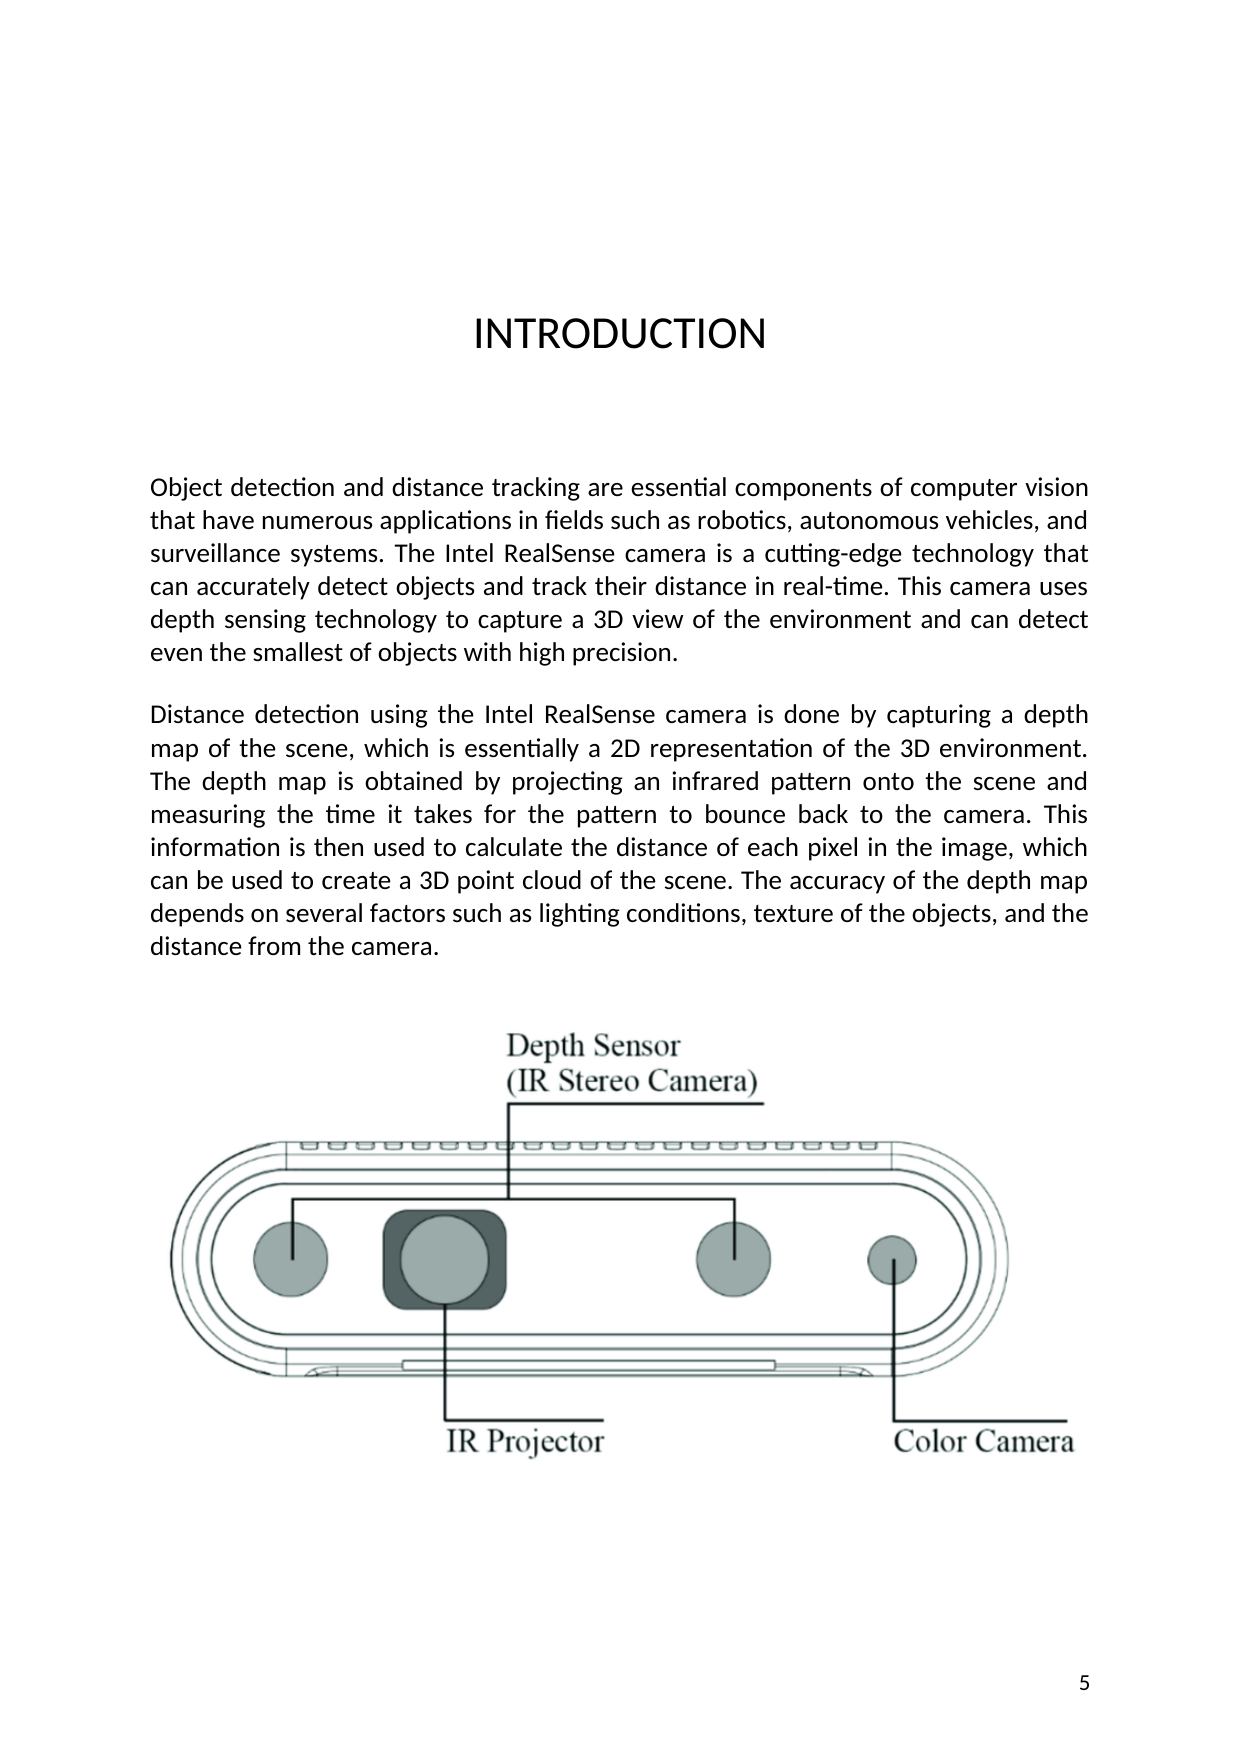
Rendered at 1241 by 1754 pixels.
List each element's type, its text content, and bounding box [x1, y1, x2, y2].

text Object detection and distance tracking are essential components of computer vision that have numerous applications in fields such as robotics, autonomous vehicles, and surveillance systems. The Intel RealSense camera is a cutting-edge technology that can accurately detect objects and track their distance in real-time. This camera uses depth sensing technology to capture a 3D view of the environment and can detect even the smallest of objects with high precision. [150, 470, 1090, 668]
text INTRODUCTION [150, 304, 1090, 360]
text Distance detection using the Intel RealSense camera is done by capturing a depth map of the scene, which is essentially a 2D representation of the 3D environment. The depth map is obtained by projecting an infrared pattern onto the scene and measuring the time it takes for the pattern to bounce back to the camera. This information is then used to calculate the distance of each pixel in the image, which can be used to create a 3D point cloud of the scene. The accuracy of the depth map depends on several factors such as lighting conditions, texture of the objects, and the distance from the camera. [150, 698, 1090, 962]
picture [150, 991, 1091, 1474]
